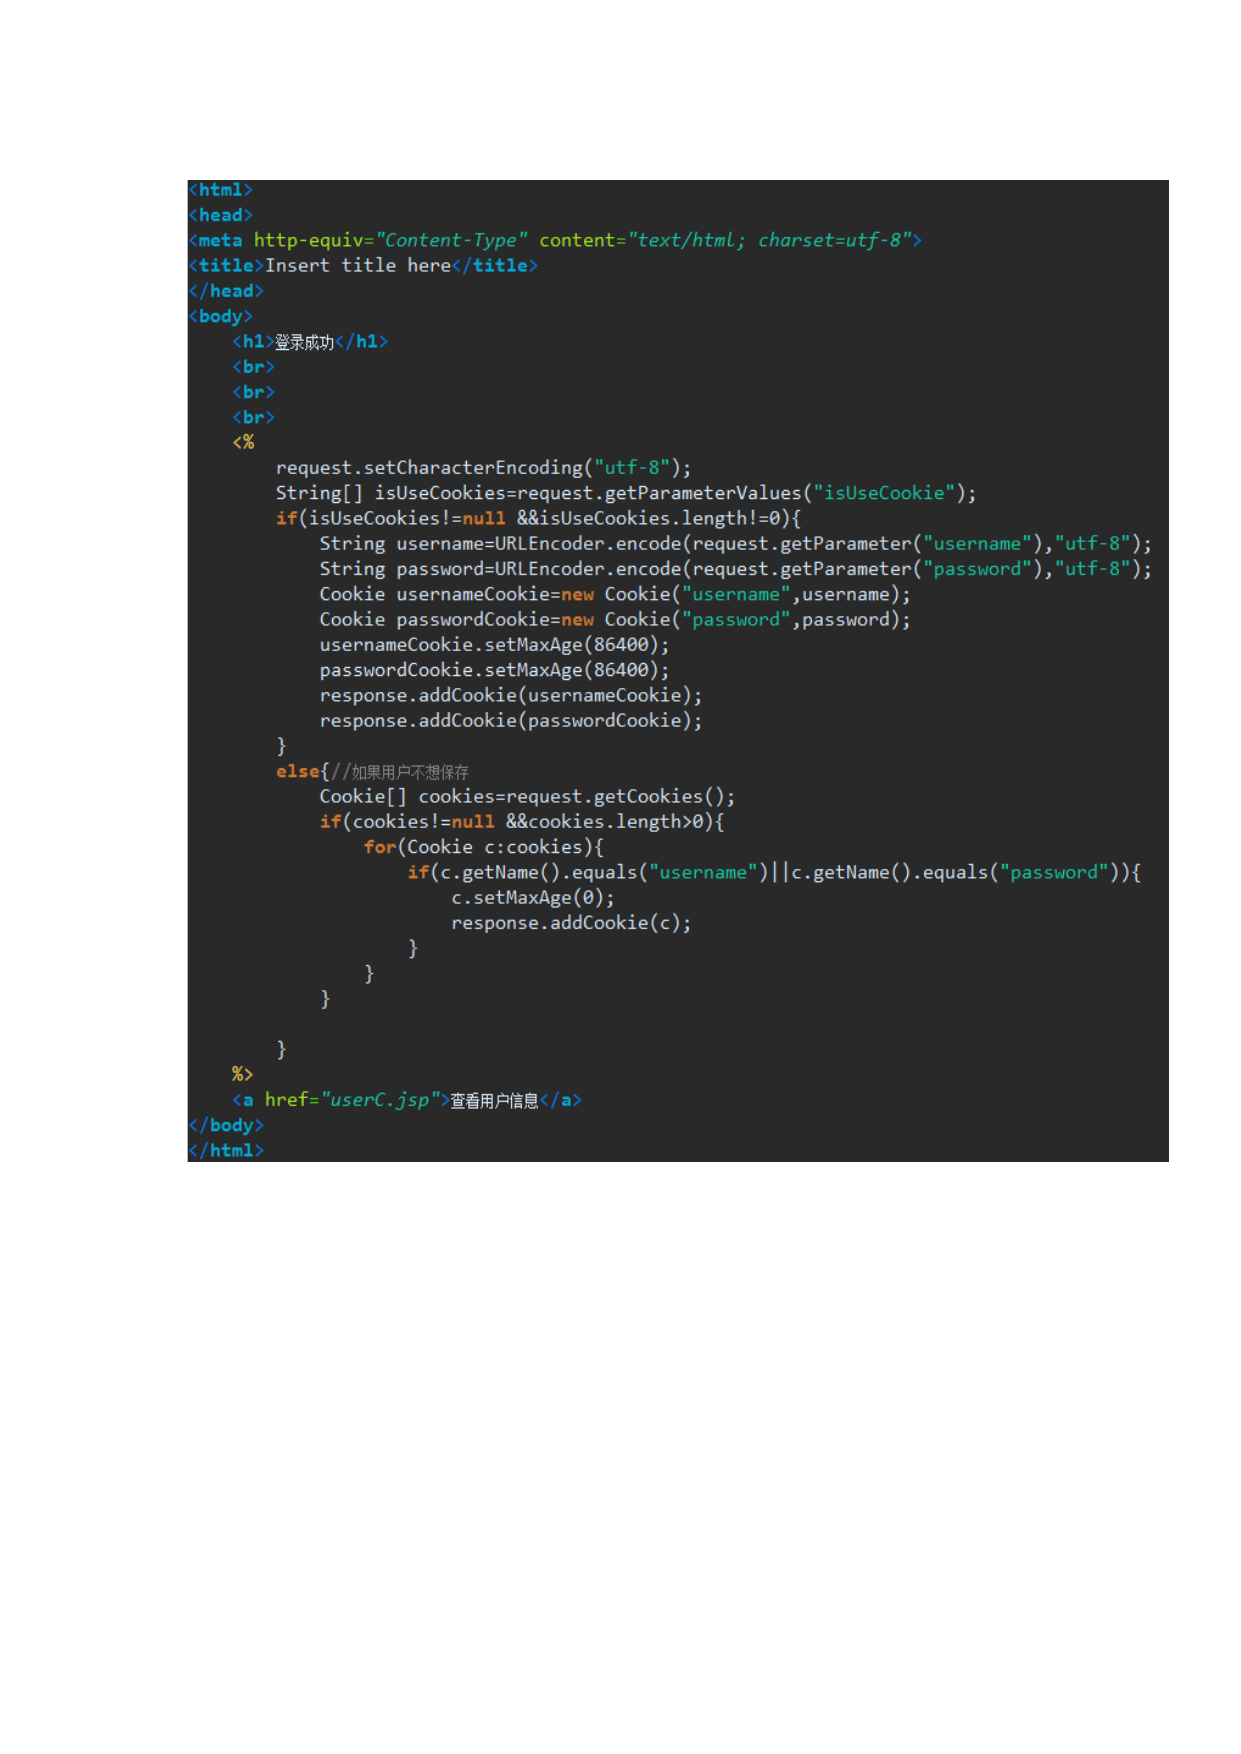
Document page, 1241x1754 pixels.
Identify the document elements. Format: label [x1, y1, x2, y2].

picture [187, 180, 1169, 1162]
